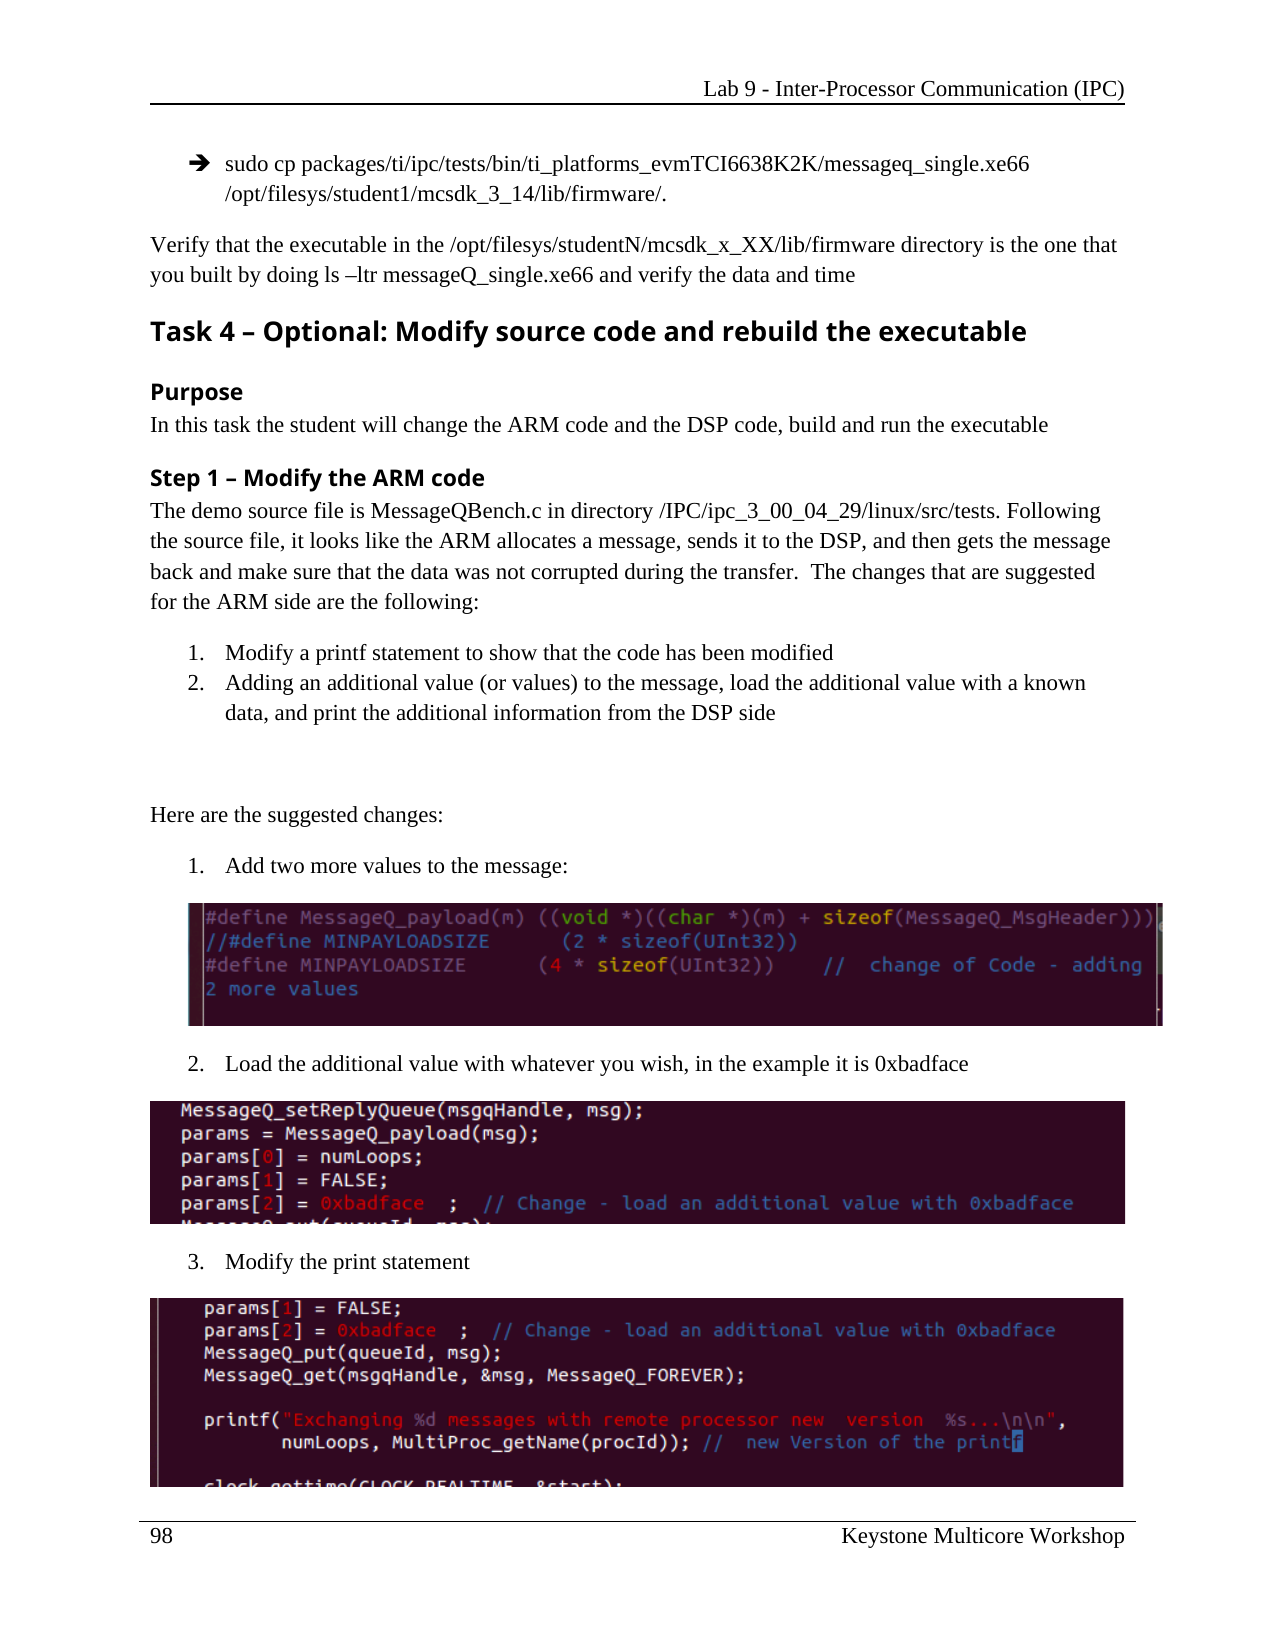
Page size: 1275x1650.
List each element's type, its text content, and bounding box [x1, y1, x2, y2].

subtitle Task 4 – Optional: Modify source code and rebuild the executable [150, 312, 1125, 349]
list Modify the print statement [187, 1248, 1125, 1274]
list sudo cp packages/ti/ipc/tests/bin/ti_platforms_evmTCI6638K2K/messageq_single.xe66 /opt/filesys/student1/mcsdk_3_14/lib/firmware/. [187, 150, 1125, 207]
text In this task the student will change the ARM code and the DSP code, build and run the executable [150, 411, 1125, 437]
text Here are the suggested changes: [150, 802, 1125, 828]
subtitle Step 1 – Modify the ARM code [150, 462, 1125, 493]
subtitle Purpose [150, 376, 1125, 407]
picture [150, 1101, 1125, 1224]
list Add two more values to the message: [187, 853, 1125, 879]
text The demo source file is MessageQBench.c in directory /IPC/ipc_3_00_04_29/linux/src/tests. Following the source file, it looks like the ARM allocates a message, sends it to the DSP, and then gets the message back and make sure that the data was not corrupted during the transfer. The changes that are suggested for the ARM side are the following: [150, 497, 1125, 614]
list Load the additional value with whatever you wish, in the example it is 0xbadface [187, 1050, 1125, 1077]
picture [187, 903, 1163, 1026]
picture [150, 1298, 1124, 1487]
list Modify a printf statement to show that the code has been modified [187, 639, 1125, 665]
text Verify that the executable in the /opt/filesys/studentN/mcsdk_x_XX/lib/firmware directory is the one that you built by doing ls –ltr messageQ_single.xe66 and verify the data and time [150, 231, 1125, 288]
list Adding an additional value (or values) to the message, load the additional value with a known data, and print the additional information from the DSP side [187, 669, 1125, 726]
